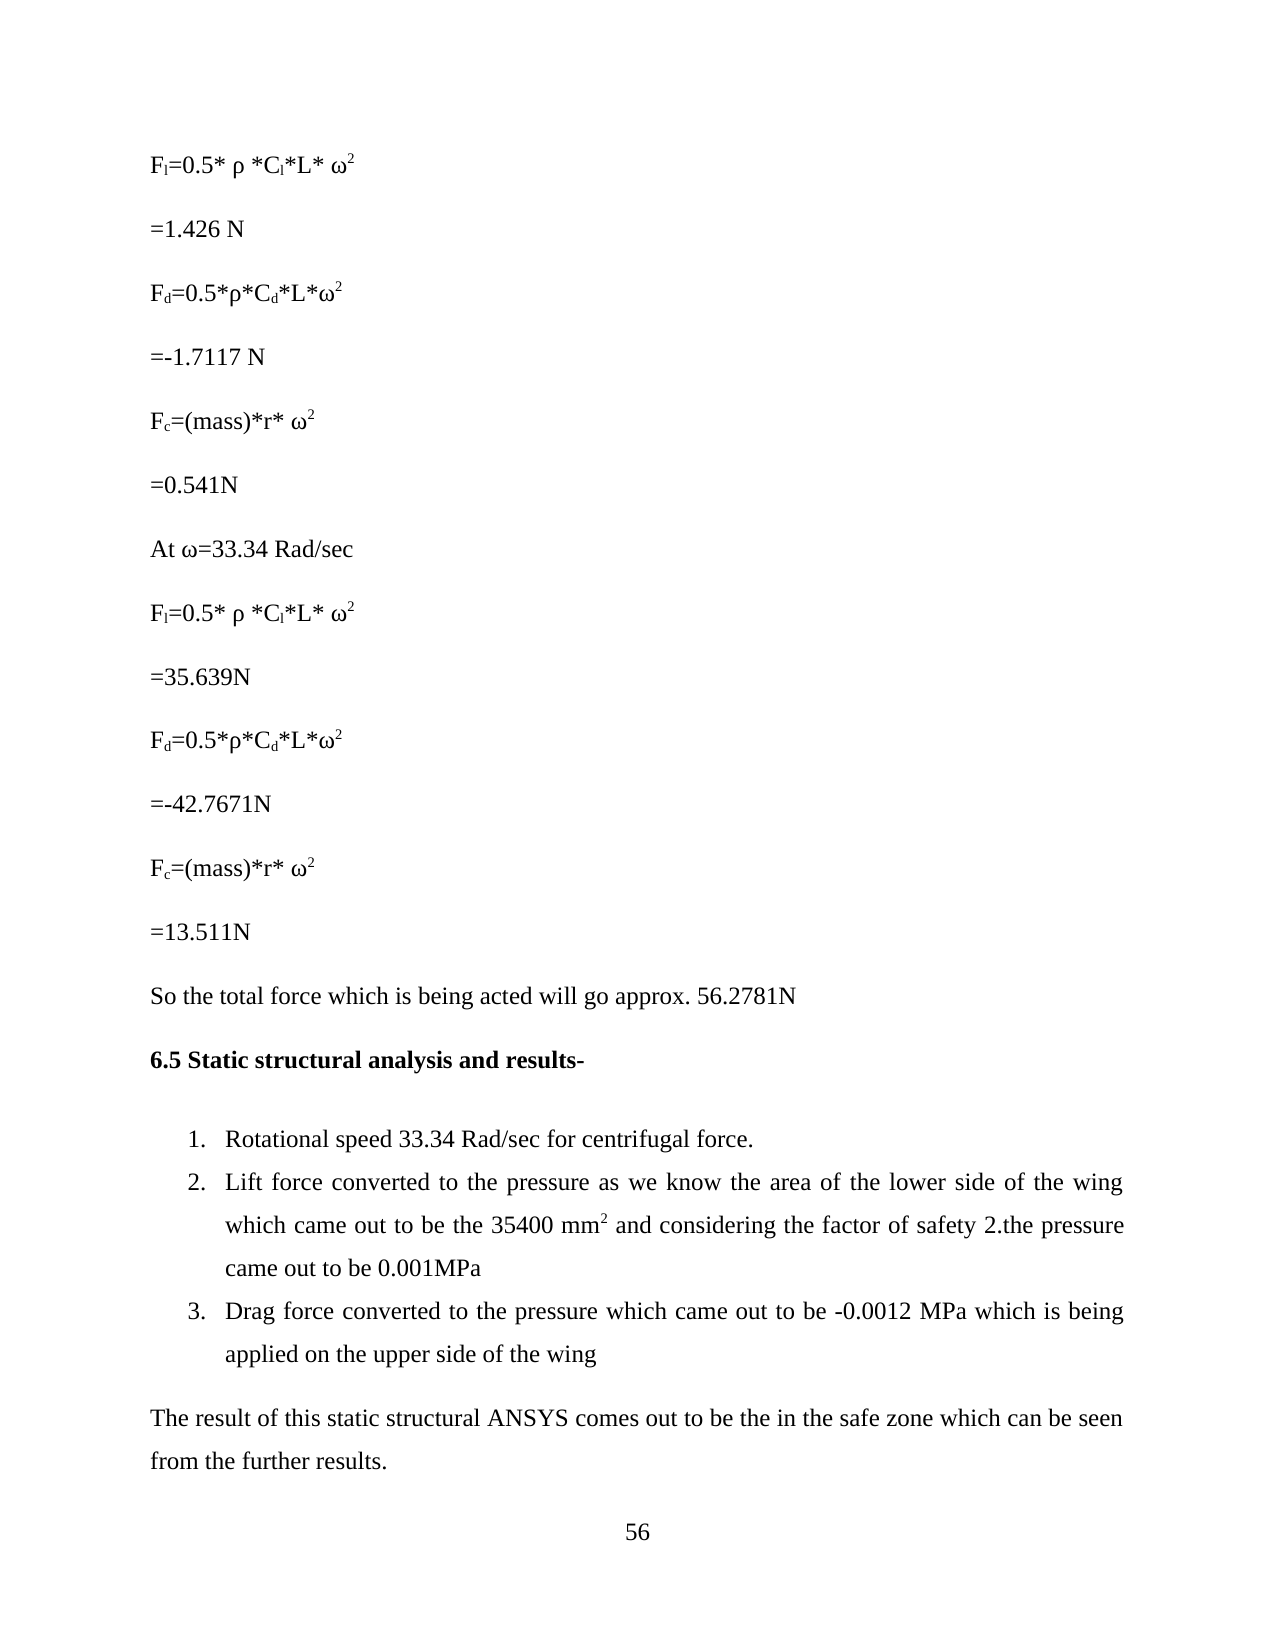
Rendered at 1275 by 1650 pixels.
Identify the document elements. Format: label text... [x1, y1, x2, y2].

subtitle 6.5 Static structural analysis and results- [150, 1045, 1125, 1074]
list Lift force converted to the pressure as we know the area of the lower side of the wing which came out to be the 35400 mm2 and considering the factor of safety 2.the pressure came out to be 0.001MPa [187, 1167, 1125, 1282]
text Fd=0.5*ρ*Cd*L*ω2 [150, 726, 1125, 754]
text Fc=(mass)*r* ω2 [150, 853, 1125, 882]
text =1.426 N [150, 214, 1125, 243]
text Fd=0.5*ρ*Cd*L*ω2 [150, 278, 1125, 307]
text The result of this static structural ANSYS comes out to be the in the safe zone which can be seen from the further results. [150, 1403, 1125, 1475]
text =-1.7117 N [150, 342, 1125, 371]
text Fl=0.5* ρ *Cl*L* ω2 [150, 150, 1125, 179]
text Fl=0.5* ρ *Cl*L* ω2 [150, 598, 1125, 626]
list Rotational speed 33.34 Rad/sec for centrifugal force. [187, 1124, 1125, 1152]
text At ω=33.34 Rad/sec [150, 534, 1125, 562]
text =13.511N [150, 917, 1125, 946]
text =0.541N [150, 470, 1125, 498]
text =-42.7671N [150, 789, 1125, 818]
text =35.639N [150, 662, 1125, 690]
list Drag force converted to the pressure which came out to be -0.0012 MPa which is being applied on the upper side of the wing [187, 1296, 1125, 1368]
text Fc=(mass)*r* ω2 [150, 406, 1125, 434]
text So the total force which is being acted will go approx. 56.2781N [150, 981, 1125, 1010]
